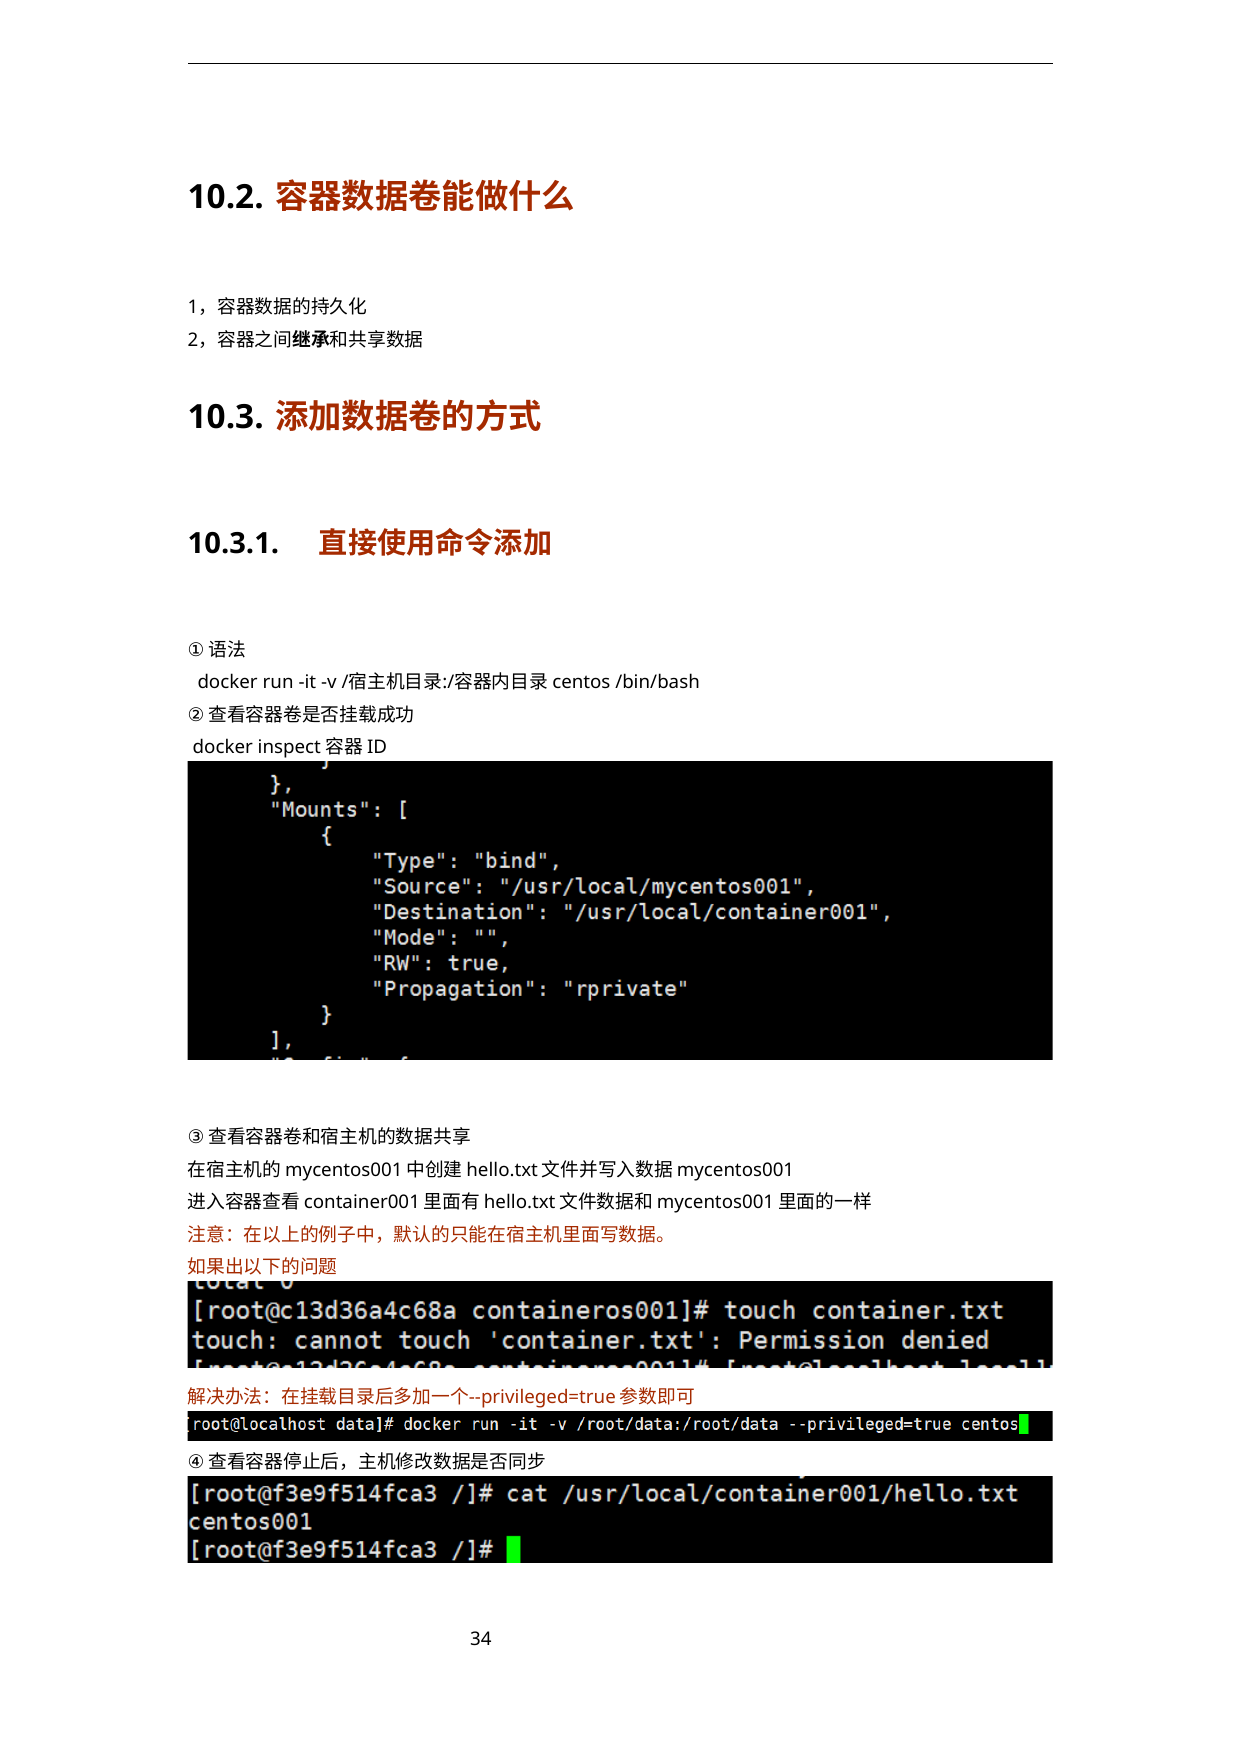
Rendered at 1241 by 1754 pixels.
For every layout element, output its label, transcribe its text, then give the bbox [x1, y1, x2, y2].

text 解决办法：在挂载目录后多加一个--privileged=true参数即可 [187, 1379, 1053, 1411]
text ③查看容器卷和宿主机的数据共享 [187, 1119, 1053, 1152]
text 注意：在以上的例子中，默认的只能在宿主机里面写数据。 [187, 1217, 1053, 1249]
text ②查看容器卷是否挂载成功 [187, 697, 1053, 729]
text 2，容器之间继承和共享数据 [187, 322, 1053, 354]
text ①语法 [187, 632, 1053, 664]
text docker run -it -v /宿主机目录:/容器内目录 centos /bin/bash [187, 664, 1053, 697]
picture [187, 761, 1053, 1060]
text 在宿主机的mycentos001中创建hello.txt文件并写入数据mycentos001 [187, 1152, 1053, 1184]
picture [187, 1476, 1053, 1563]
subtitle 添加数据卷的方式 [187, 381, 1053, 446]
text ④查看容器停止后，主机修改数据是否同步 [187, 1444, 1053, 1476]
subtitle 直接使用命令添加 [187, 509, 1053, 574]
subtitle 容器数据卷能做什么 [187, 162, 1053, 227]
text 1，容器数据的持久化 [187, 289, 1053, 322]
picture [187, 1281, 1053, 1368]
picture [187, 1411, 1053, 1441]
text 进入容器查看container001里面有hello.txt文件数据和mycentos001里面的一样 [187, 1184, 1053, 1217]
text docker inspect 容器ID [187, 729, 1053, 761]
text 如果出以下的问题 [187, 1249, 1053, 1281]
